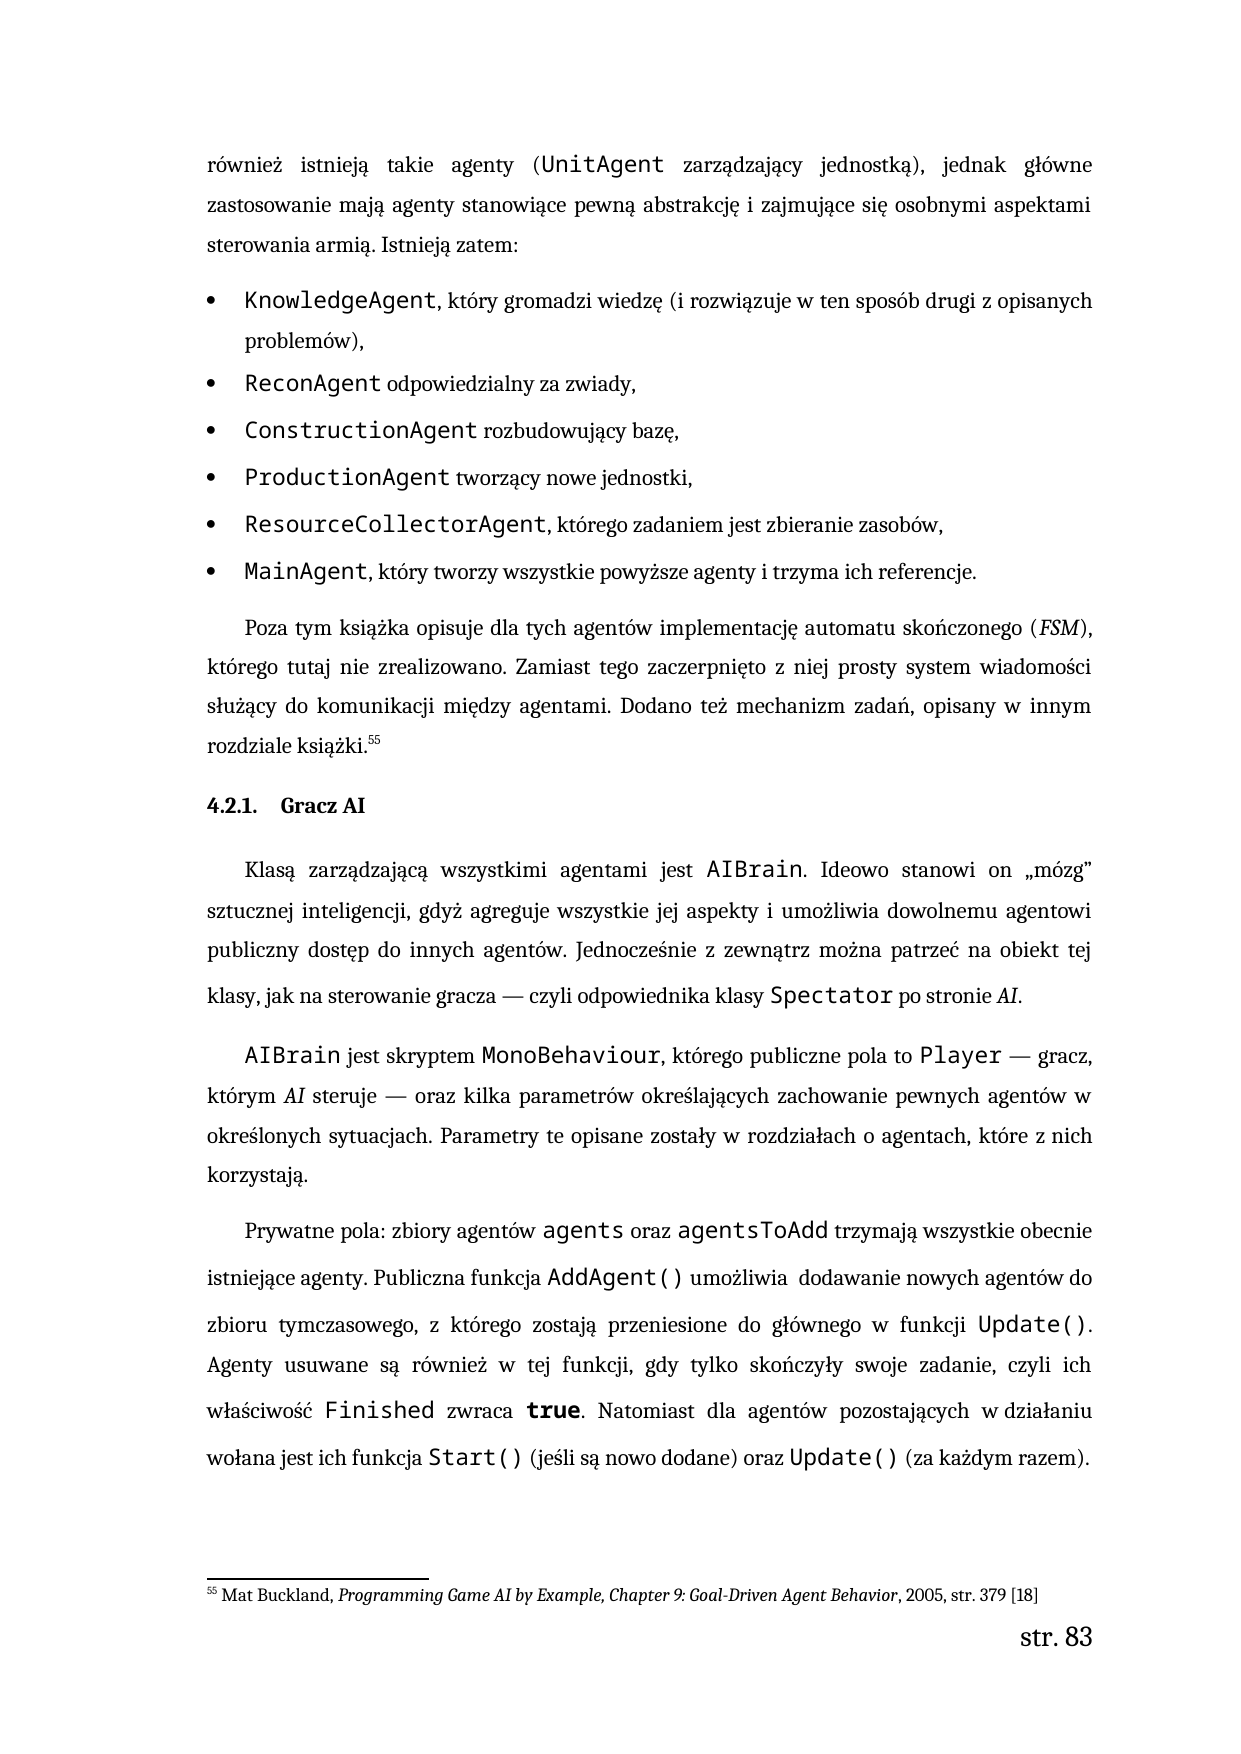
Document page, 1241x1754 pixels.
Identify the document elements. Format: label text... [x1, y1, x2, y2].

list MainAgent, który tworzy wszystkie powyższe agenty i trzyma ich referencje. [207, 555, 1092, 586]
text Poza tym książka opisuje dla tych agentów implementację automatu skończonego (FSM), którego tutaj nie zrealizowano. Zamiast tego zaczerpnięto z niej prosty system wiadomości służący do komunikacji między agentami. Dodano też mechanizm zadań, opisany w innym rozdziale książki. [207, 614, 1092, 759]
list ConstructionAgent rozbudowujący bazę, [207, 414, 1092, 446]
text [207, 148, 1092, 258]
list KnowledgeAgent, który gromadzi wiedzę (i rozwiązuje w ten sposób drugi z opisanych problemów), [207, 283, 1092, 354]
text AIBrain jest skryptem MonoBehaviour, którego publiczne pola to Player — gracz, którym AI steruje — oraz kilka parametrów określających zachowanie pewnych agentów w określonych sytuacjach. Parametry te opisane zostały w rozdziałach o agentach, które z nich korzystają. [207, 1038, 1092, 1188]
list ProductionAgent tworzący nowe jednostki, [207, 461, 1092, 492]
list ResourceCollectorAgent, którego zadaniem jest zbieranie zasobów, [207, 508, 1092, 539]
list ReconAgent odpowiedzialny za zwiady, [207, 367, 1092, 399]
text Prywatne pola: zbiory agentów agents oraz agentsToAdd trzymają wszystkie obecnie istniejące agenty. Publiczna funkcja AddAgent() umożliwia dodawanie nowych agentów do zbioru tymczasowego, z którego zostają przeniesione do głównego w funkcji Update(). Agenty usuwane są również w tej funkcji, gdy tylko skończyły swoje zadanie, czyli ich właściwość Finished zwraca true. Natomiast dla agentów pozostających w działaniu wołana jest ich funkcja Start() (jeśli są nowo dodane) oraz Update() (za każdym razem). [207, 1214, 1092, 1472]
text Klasą zarządzającą wszystkimi agentami jest AIBrain. Ideowo stanowi on „mózg” sztucznej inteligencji, gdyż agreguje wszystkie jej aspekty i umożliwia dowolnemu agentowi publiczny dostęp do innych agentów. Jednocześnie z zewnątrz można patrzeć na obiekt tej klasy, jak na sterowanie gracza — czyli odpowiednika klasy Spectator po stronie AI. [207, 853, 1092, 1010]
subtitle Gracz AI [207, 793, 1092, 819]
